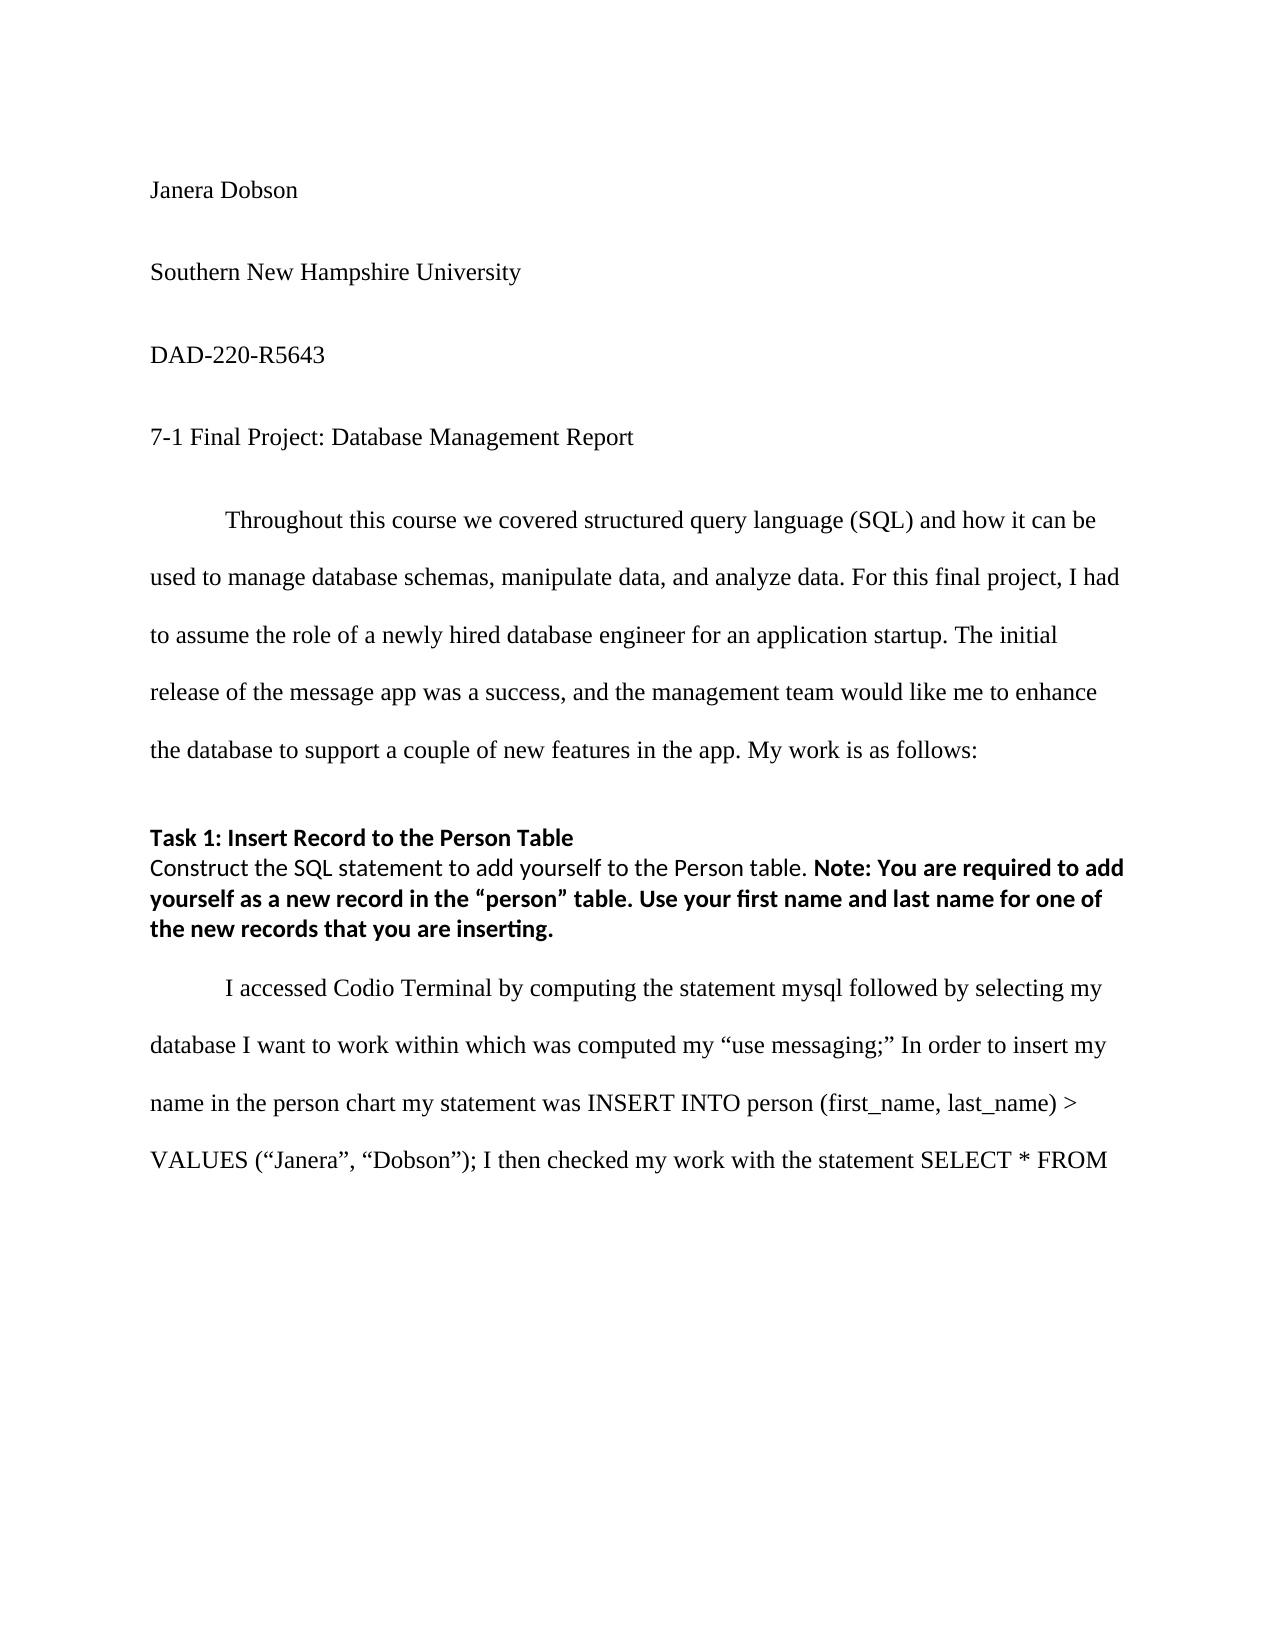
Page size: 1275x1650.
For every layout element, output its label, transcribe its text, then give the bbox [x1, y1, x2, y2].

text Task 1: Insert Record to the Person Table Construct the SQL statement to add yourself to the Person table. Note: You are required to add yourself as a new record in the “person” table. Use your first name and last name for one of the new records that you are inserting. [150, 822, 1125, 944]
text Southern New Hampshire University [150, 257, 1125, 286]
text 7-1 Final Project: Database Management Report [150, 422, 1125, 451]
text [150, 973, 1125, 1174]
text Throughout this course we covered structured query language (SQL) and how it can be used to manage database schemas, manipulate data, and analyze data. For this final project, I had to assume the role of a newly hired database engineer for an application startup. The initial release of the message app was a success, and the management team would like me to enhance the database to support a couple of new features in the app. My work is as follows: [150, 505, 1125, 764]
text DAD-220-R5643 [150, 340, 1125, 369]
text Janera Dobson [150, 175, 1125, 204]
